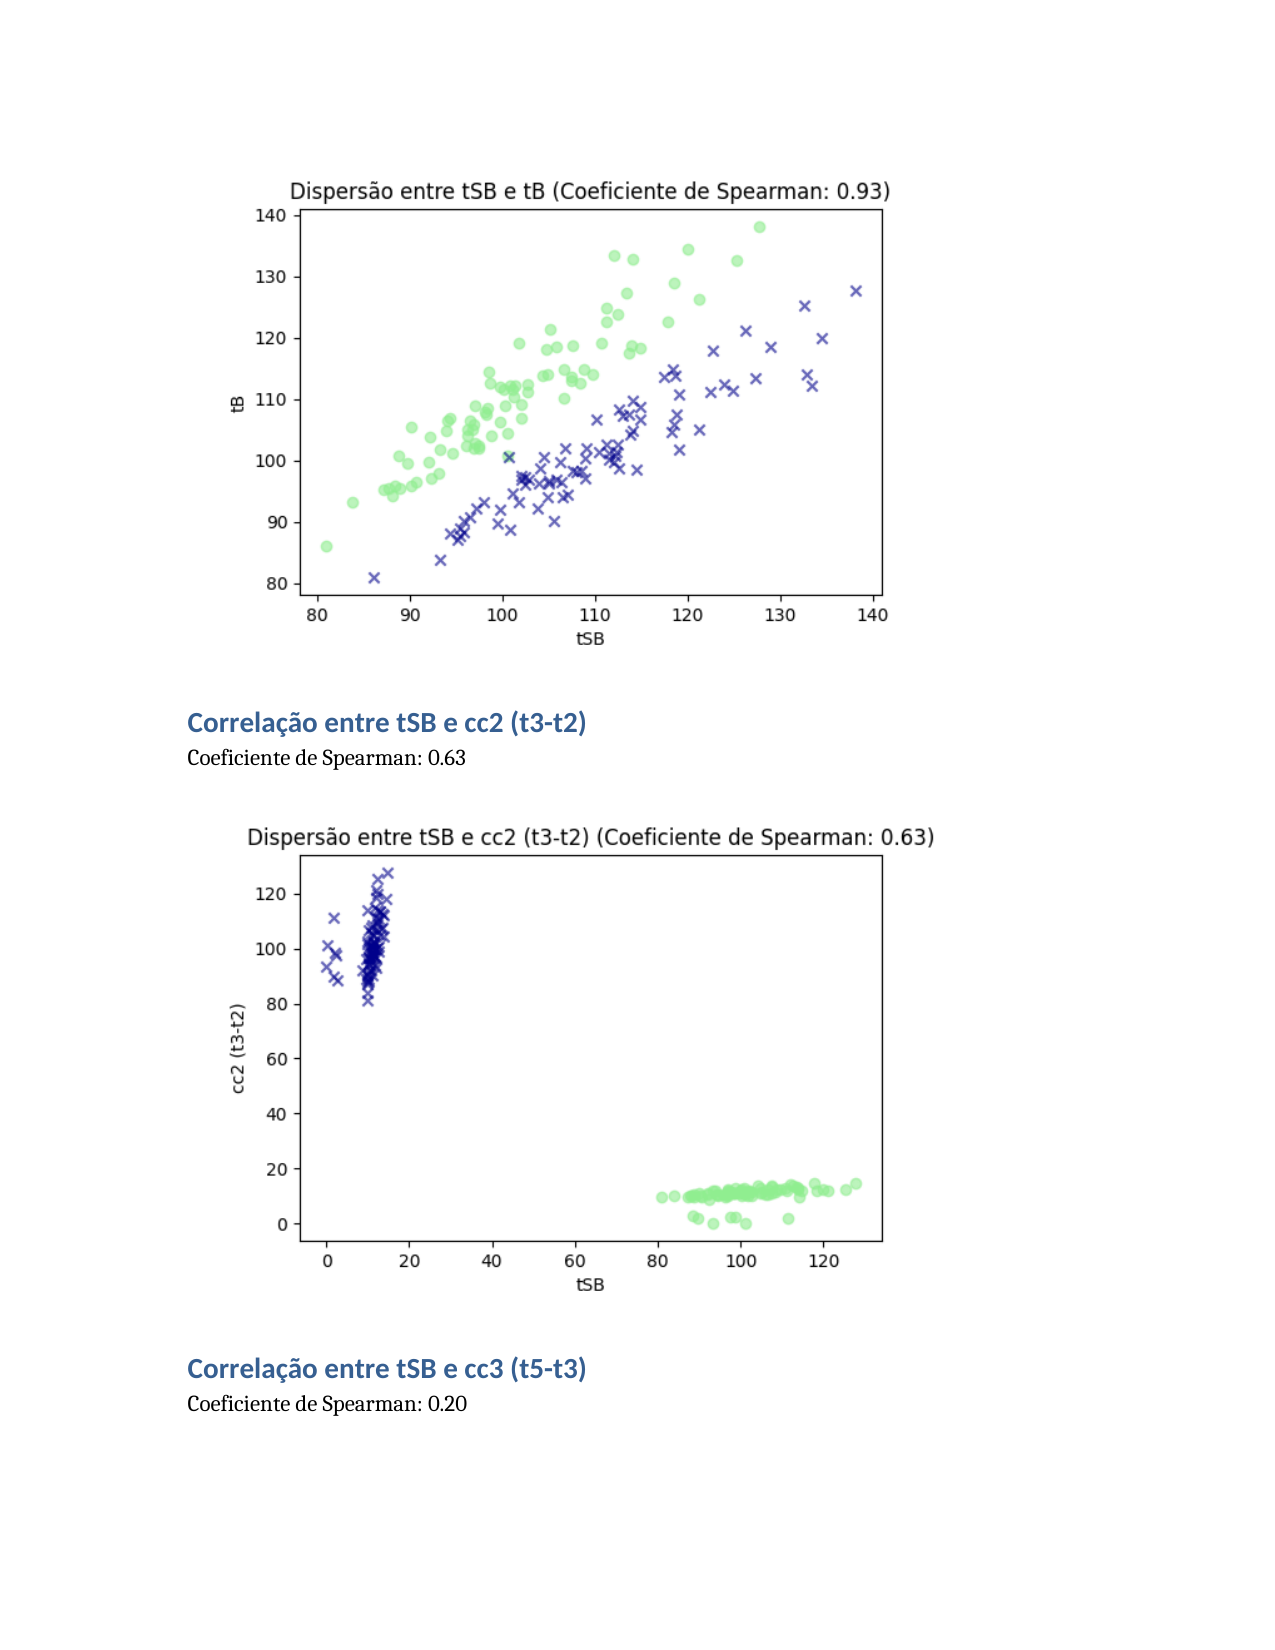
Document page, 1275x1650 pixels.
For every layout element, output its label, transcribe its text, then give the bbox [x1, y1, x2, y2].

picture [206, 150, 957, 650]
text Coeficiente de Spearman: 0.20 [187, 1391, 1087, 1417]
subtitle Correlação entre tSB e cc2 (t3-t2) [187, 704, 1087, 739]
picture [206, 795, 957, 1296]
subtitle Correlação entre tSB e cc3 (t5-t3) [187, 1350, 1087, 1385]
text Coeficiente de Spearman: 0.63 [187, 745, 1087, 771]
